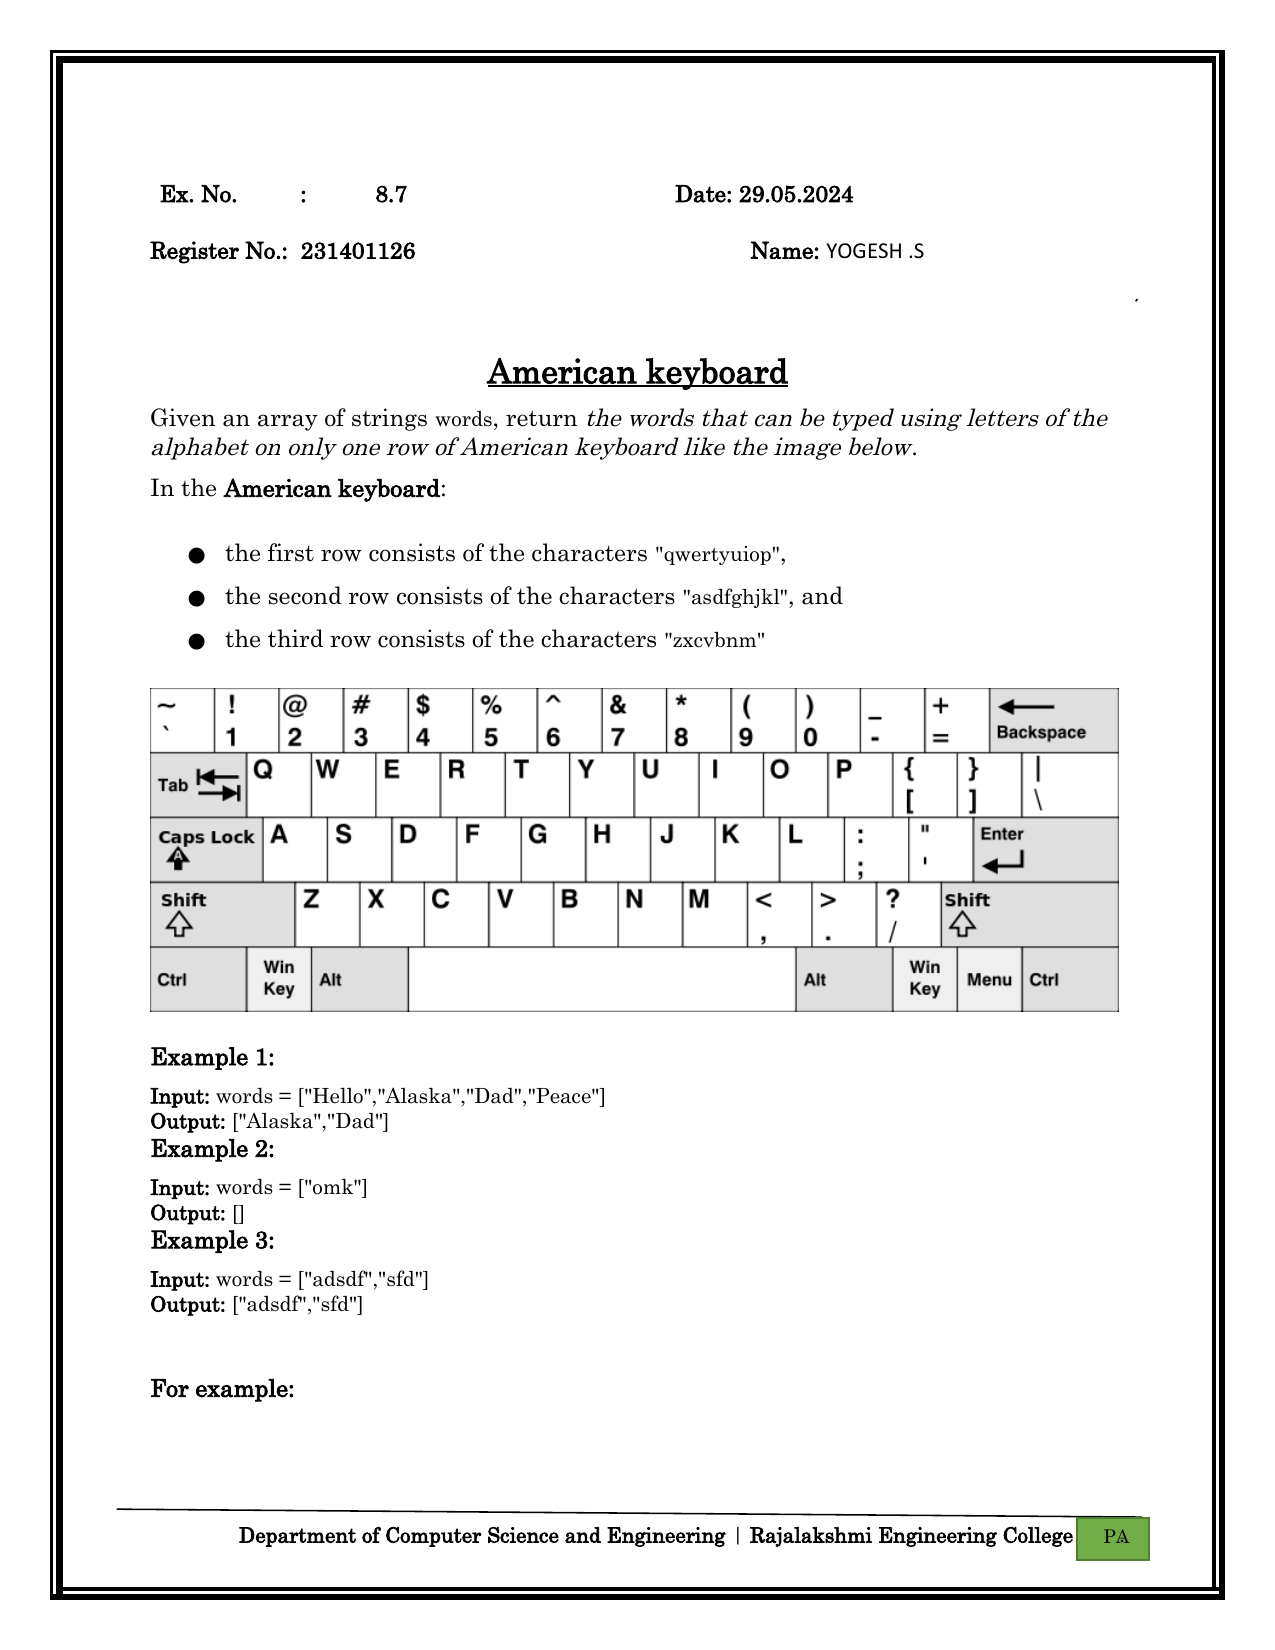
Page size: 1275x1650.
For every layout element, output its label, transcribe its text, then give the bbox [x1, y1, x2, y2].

text Example 1: [150, 1041, 1125, 1070]
text Given an array of strings words, return the words that can be typed using letters of the alphabet on only one row of American keyboard like the image below. [150, 403, 1125, 461]
list the second row consists of the characters "asdfghjkl", and [187, 574, 1125, 616]
text Output: [] [150, 1199, 1125, 1224]
text Ex. No. : 8.7 Date: 29.05.2024 [150, 179, 1125, 207]
text Input: words = ["omk"] [150, 1174, 1125, 1199]
text Output: ["Alaska","Dad"] [150, 1108, 1125, 1133]
list the first row consists of the characters "qwertyuiop", [187, 531, 1125, 574]
text Input: words = ["Hello","Alaska","Dad","Peace"] [150, 1083, 1125, 1108]
text American keyboard [150, 350, 1125, 390]
picture [150, 688, 1119, 1012]
text Register No.: 231401126 Name: YOGESH .S [150, 236, 1125, 264]
text Example 2: [150, 1133, 1125, 1162]
text Example 3: [150, 1224, 1125, 1253]
text In the American keyboard: [150, 473, 1125, 502]
text Input: words = ["adsdf","sfd"] [150, 1266, 1125, 1291]
text For example: [150, 1373, 1125, 1402]
text Output: ["adsdf","sfd"] [150, 1291, 1125, 1316]
list the third row consists of the characters "zxcvbnm" [187, 616, 1125, 659]
